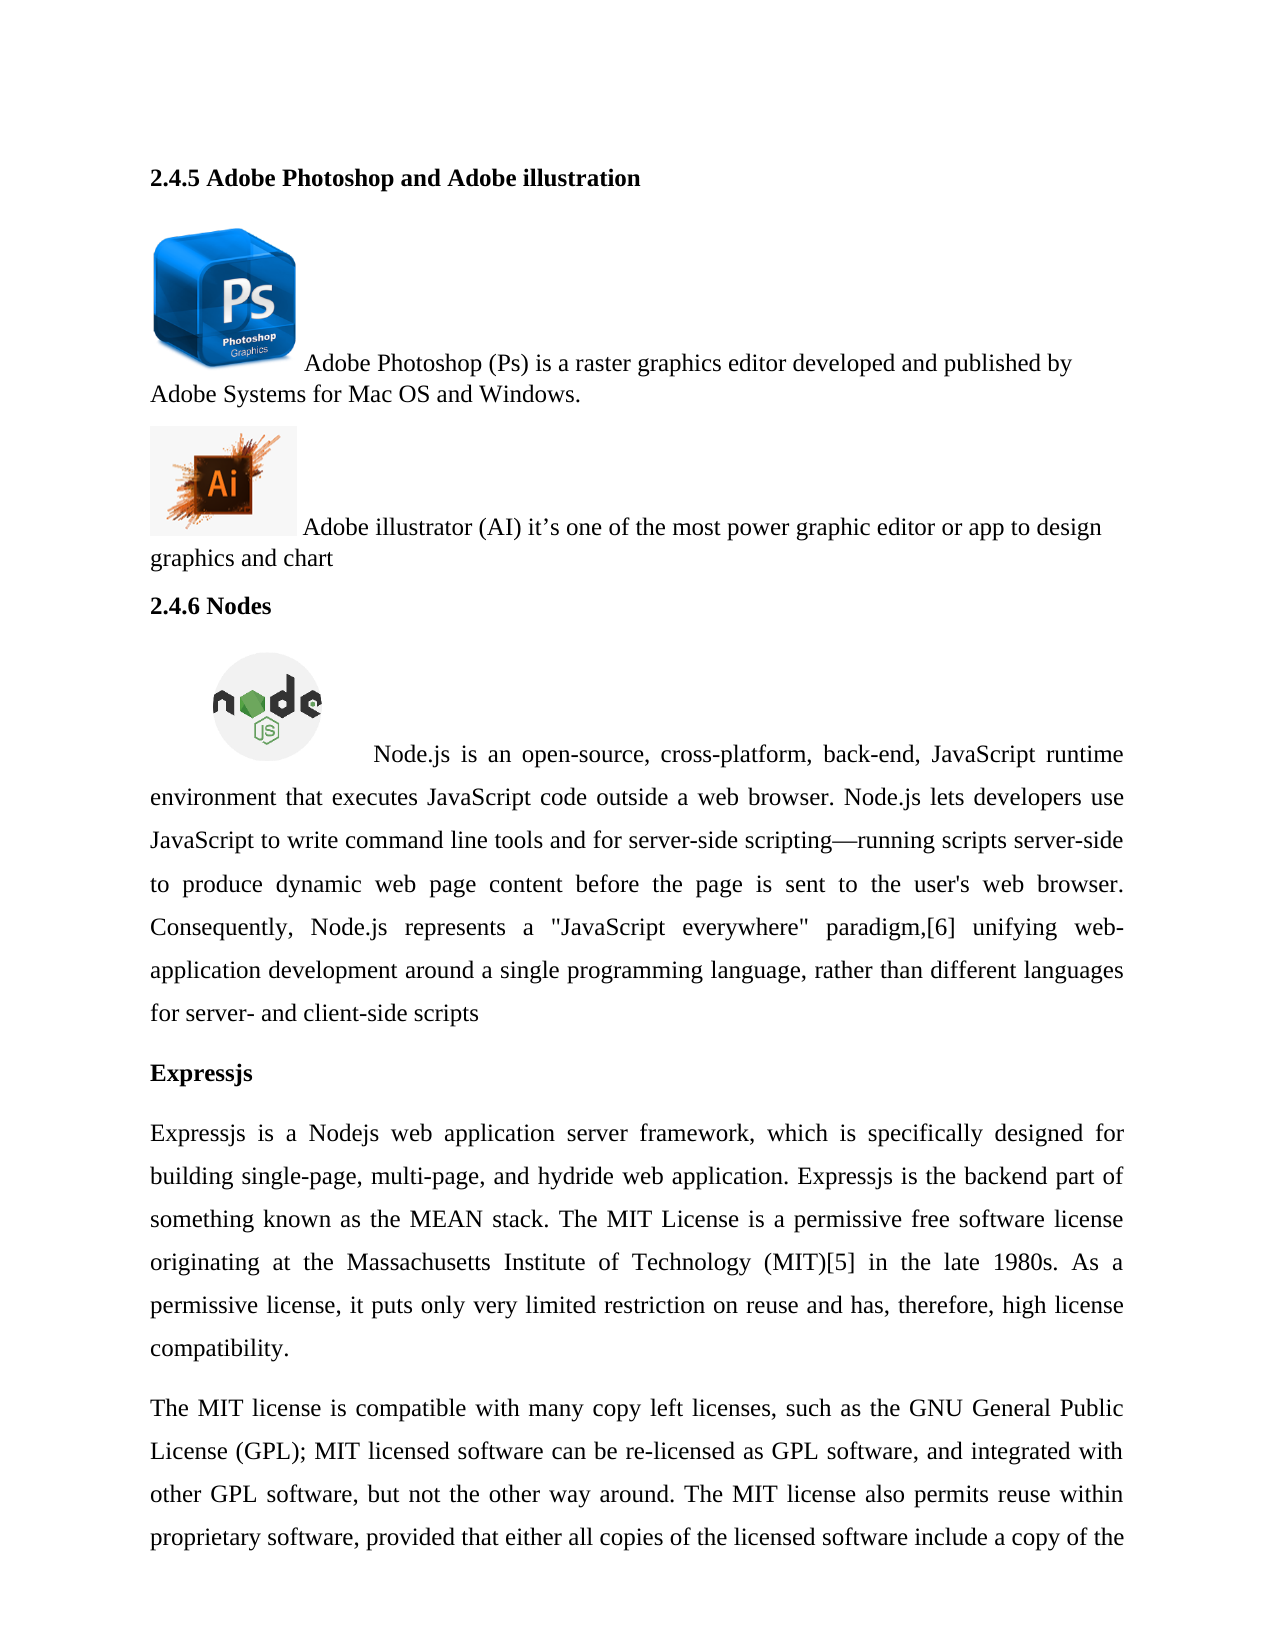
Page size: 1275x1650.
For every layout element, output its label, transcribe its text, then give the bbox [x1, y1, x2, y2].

text Adobe Photoshop (Ps) is a raster graphics editor developed and published by Adobe Systems for Mac OS and Windows. [150, 223, 1125, 408]
picture [150, 426, 297, 536]
text Expressjs [150, 1058, 1125, 1087]
text 2.4.6 Nodes [150, 591, 1125, 620]
picture [150, 222, 299, 372]
text Adobe illustrator (AI) it’s one of the most power graphic editor or app to design graphics and chart [150, 427, 1125, 572]
picture [160, 651, 374, 763]
text 2.4.5 Adobe Photoshop and Adobe illustration [150, 163, 1125, 192]
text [150, 1393, 1125, 1551]
text Node.js is an open-source, cross-platform, back-end, JavaScript runtime environment that executes JavaScript code outside a web browser. Node.js lets developers use JavaScript to write command line tools and for server-side scripting—running scripts server-side to produce dynamic web page content before the page is sent to the user's web browser. Consequently, Node.js represents a "JavaScript everywhere" paradigm,[6] unifying web-application development around a single programming language, rather than different languages for server- and client-side scripts [150, 651, 1125, 1027]
text Expressjs is a Nodejs web application server framework, which is specifically designed for building single-page, multi-page, and hydride web application. Expressjs is the backend part of something known as the MEAN stack. The MIT License is a permissive free software license originating at the Massachusetts Institute of Technology (MIT)[5] in the late 1980s. As a permissive license, it puts only very limited restriction on reuse and has, therefore, high license compatibility. [150, 1118, 1125, 1362]
